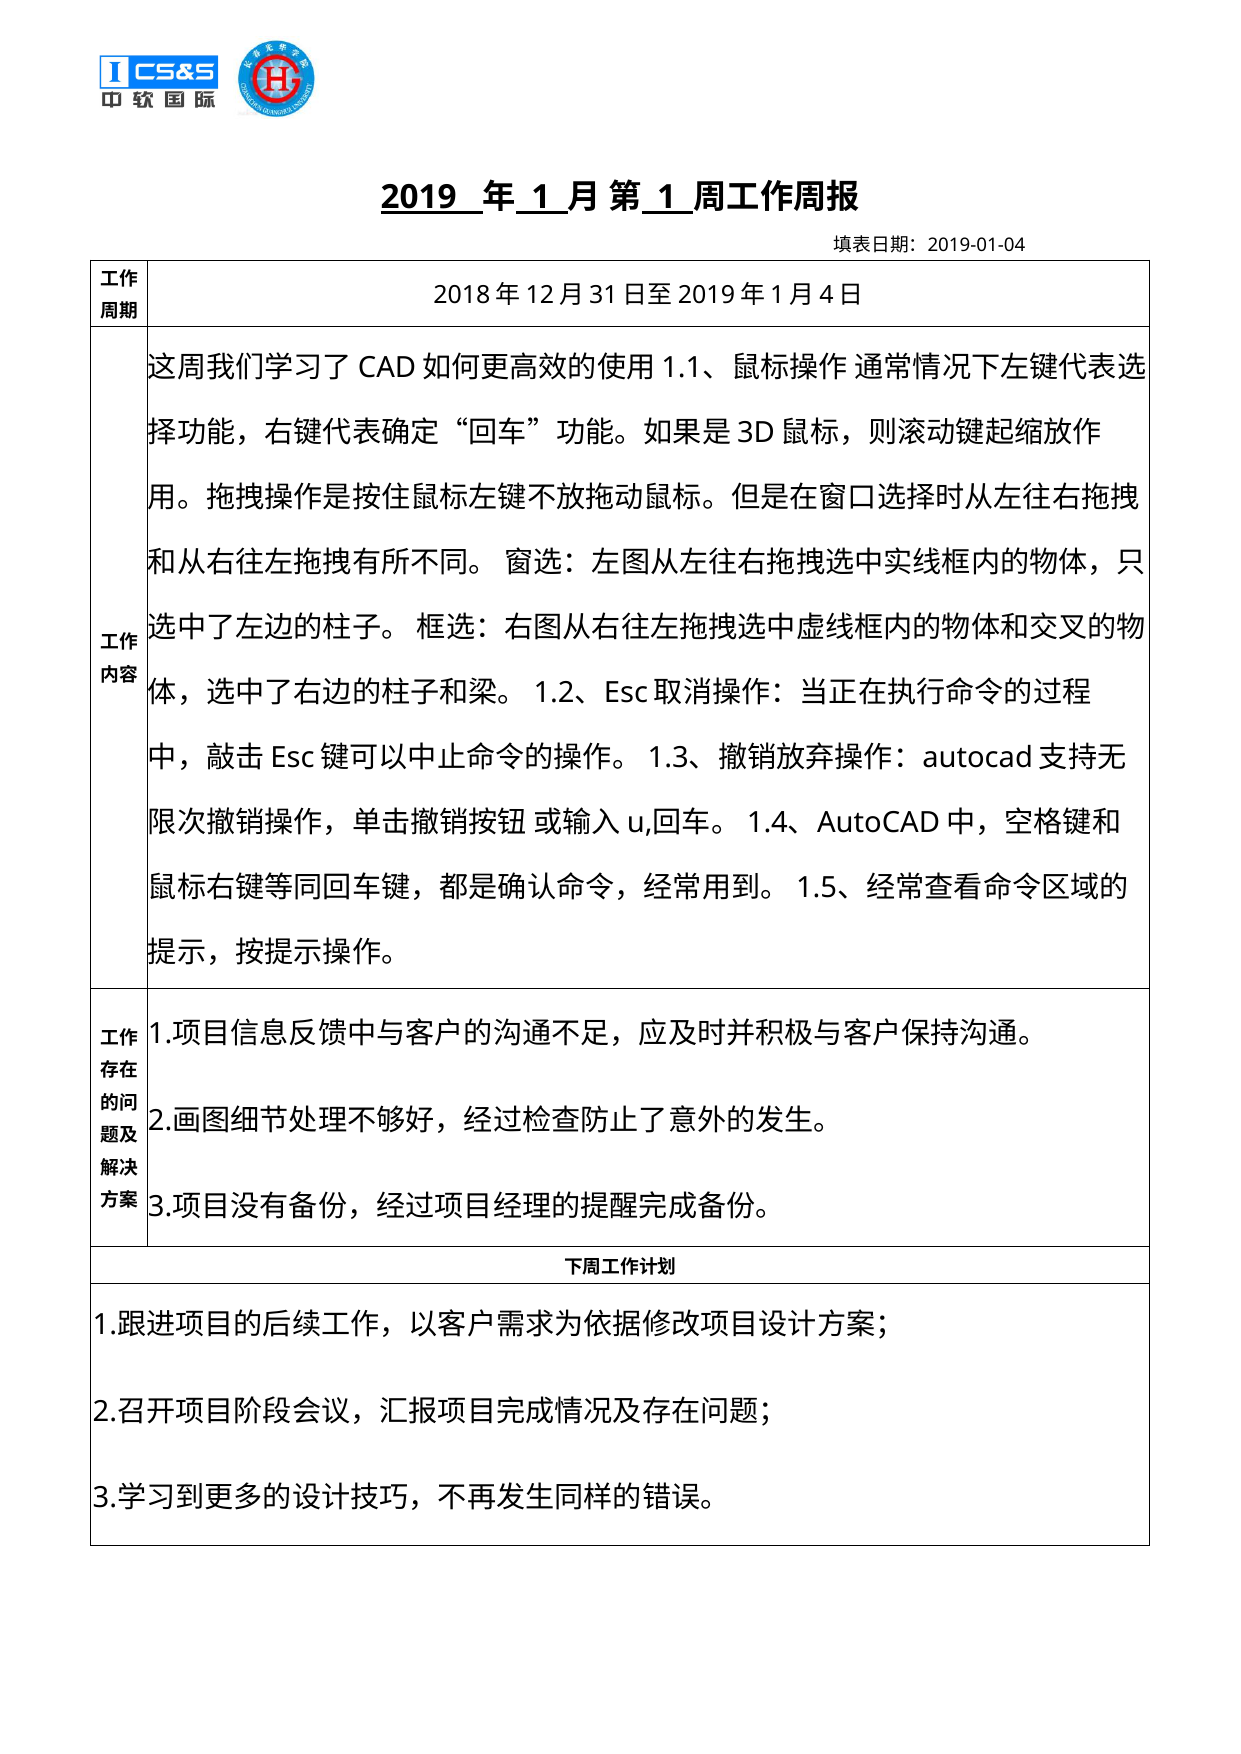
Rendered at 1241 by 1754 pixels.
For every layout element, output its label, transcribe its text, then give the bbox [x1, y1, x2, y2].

table_cell 这周我们学习了CAD如何更高效的使用1.1、鼠标操作 通常情况下左键代表选择功能，右键代表确定“回车”功能。如果是3D鼠标，则滚动键起缩放作用。拖拽操作是按住鼠标左键不放拖动鼠标。但是在窗口选择时从左往右拖拽和从右往左拖拽有所不同。 窗选：左图从左往右拖拽选中实线框内的物体，只选中了左边的柱子。 框选：右图从右往左拖拽选中虚线框内的物体和交叉的物体，选中了右边的柱子和梁。 1.2、Esc取消操作：当正在执行命令的过程中，敲击Esc键可以中止命令的操作。 1.3、撤销放弃操作：autocad支持无限次撤销操作，单击撤销按钮 或输入u,回车。 1.4、AutoCAD中，空格键和鼠标右键等同回车键，都是确认命令，经常用到。 1.5、经常查看命令区域的提示，按提示操作。 [148, 327, 1149, 987]
text 填表日期：2019-01-04 [716, 227, 1092, 259]
picture [233, 36, 320, 119]
table_header 2018年12月31日至2019年1月4日 [148, 261, 1149, 326]
table_cell 下周工作计划 [91, 1247, 1149, 1283]
table_cell 工作存在的问题及解决方案 [91, 989, 147, 1246]
table_cell 工作内容 [91, 327, 147, 987]
table_header 工作周期 [91, 261, 147, 326]
text 2019 年 1 月 第 1 周工作周报 [148, 162, 1092, 227]
table_cell 1.跟进项目的后续工作，以客户需求为依据修改项目设计方案； 2.召开项目阶段会议，汇报项目完成情况及存在问题； 3.学习到更多的设计技巧，不再发生同样的错误。 [91, 1284, 1149, 1545]
table_cell 1.项目信息反馈中与客户的沟通不足，应及时并积极与客户保持沟通。 2.画图细节处理不够好，经过检查防止了意外的发生。 3.项目没有备份，经过项目经理的提醒完成备份。 [148, 989, 1149, 1246]
